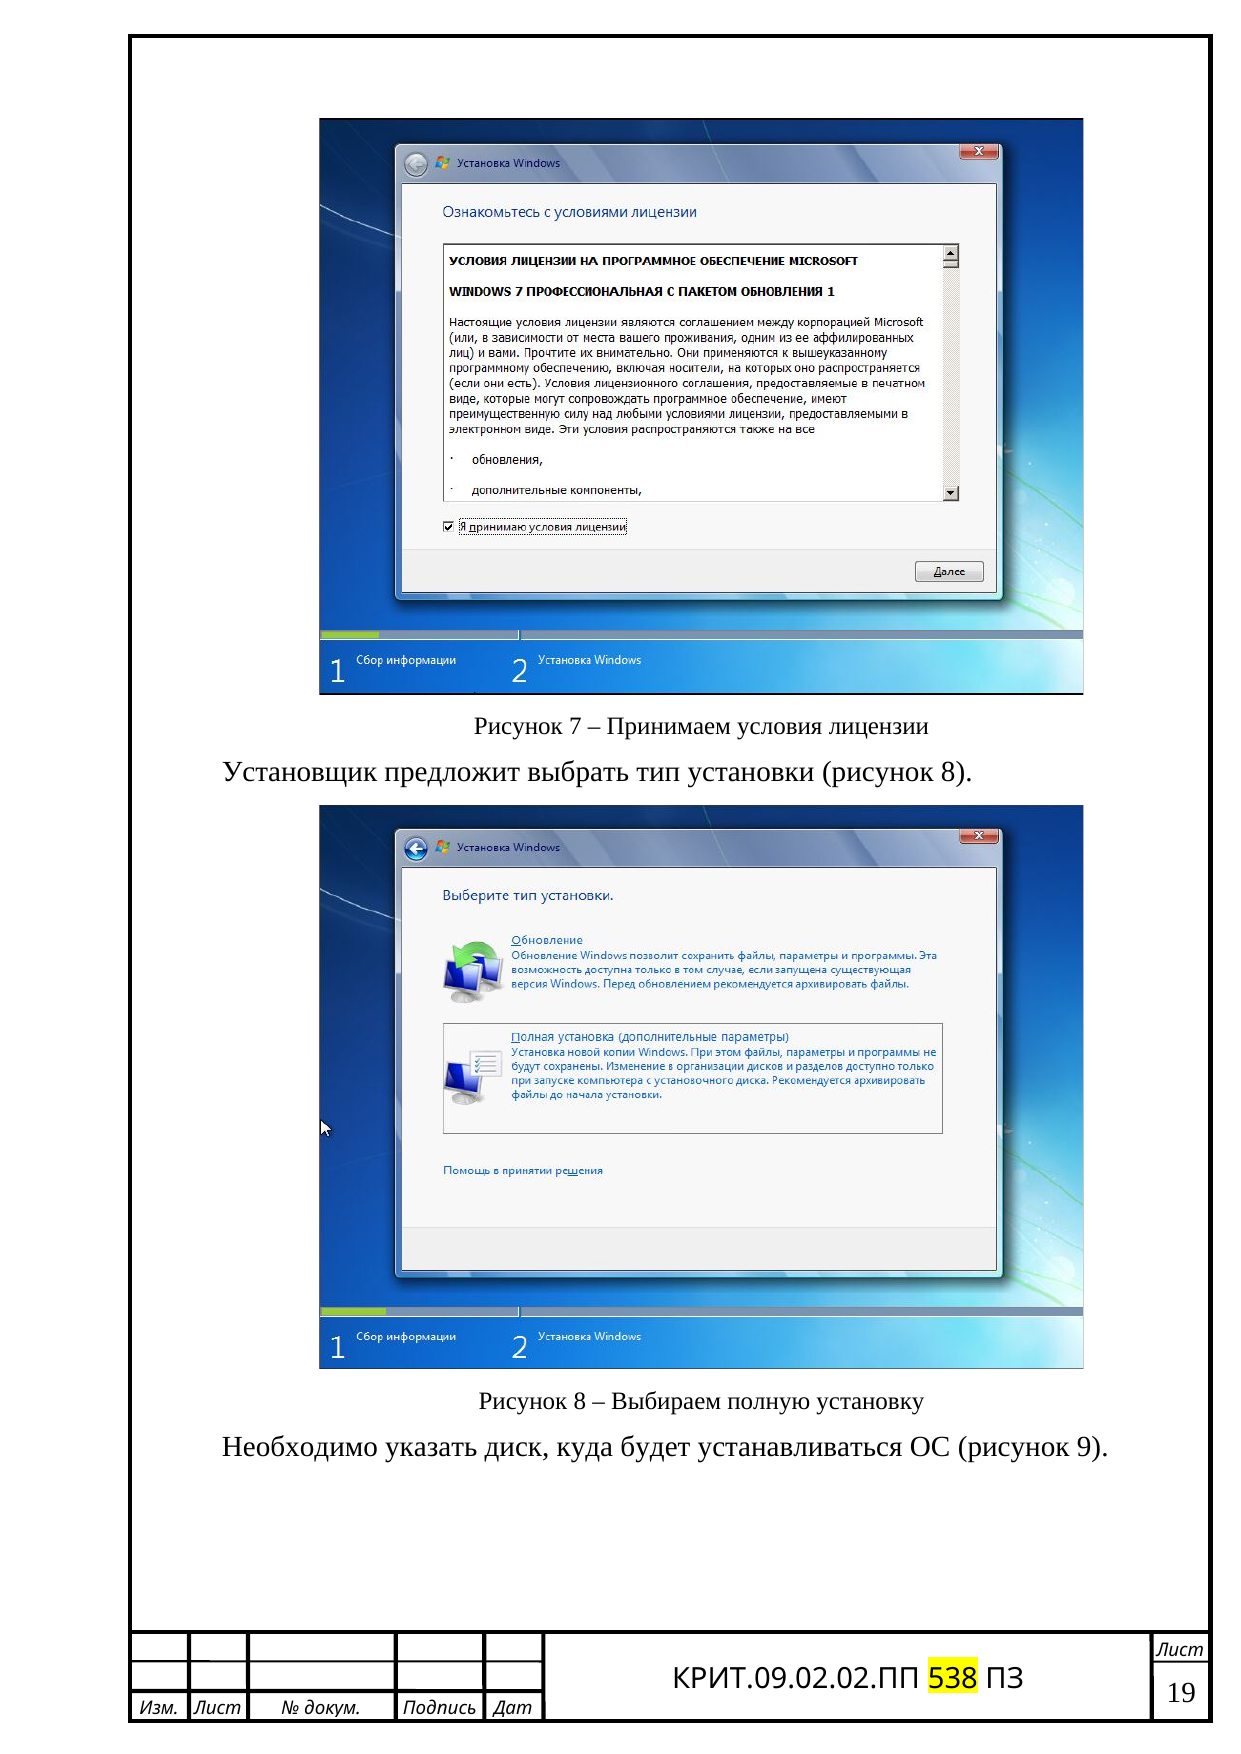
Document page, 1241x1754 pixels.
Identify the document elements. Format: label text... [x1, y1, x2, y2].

picture [319, 118, 1084, 695]
picture [319, 805, 1084, 1369]
text Рисунок 7 – Принимаем условия лицензии [148, 711, 1181, 740]
text Установщик предложит выбрать тип установки (рисунок 8). [148, 754, 1181, 788]
text Необходимо указать диск, куда будет устанавливаться ОС (рисунок 9). [148, 1429, 1181, 1462]
text Рисунок 8 – Выбираем полную установку [148, 1386, 1181, 1414]
